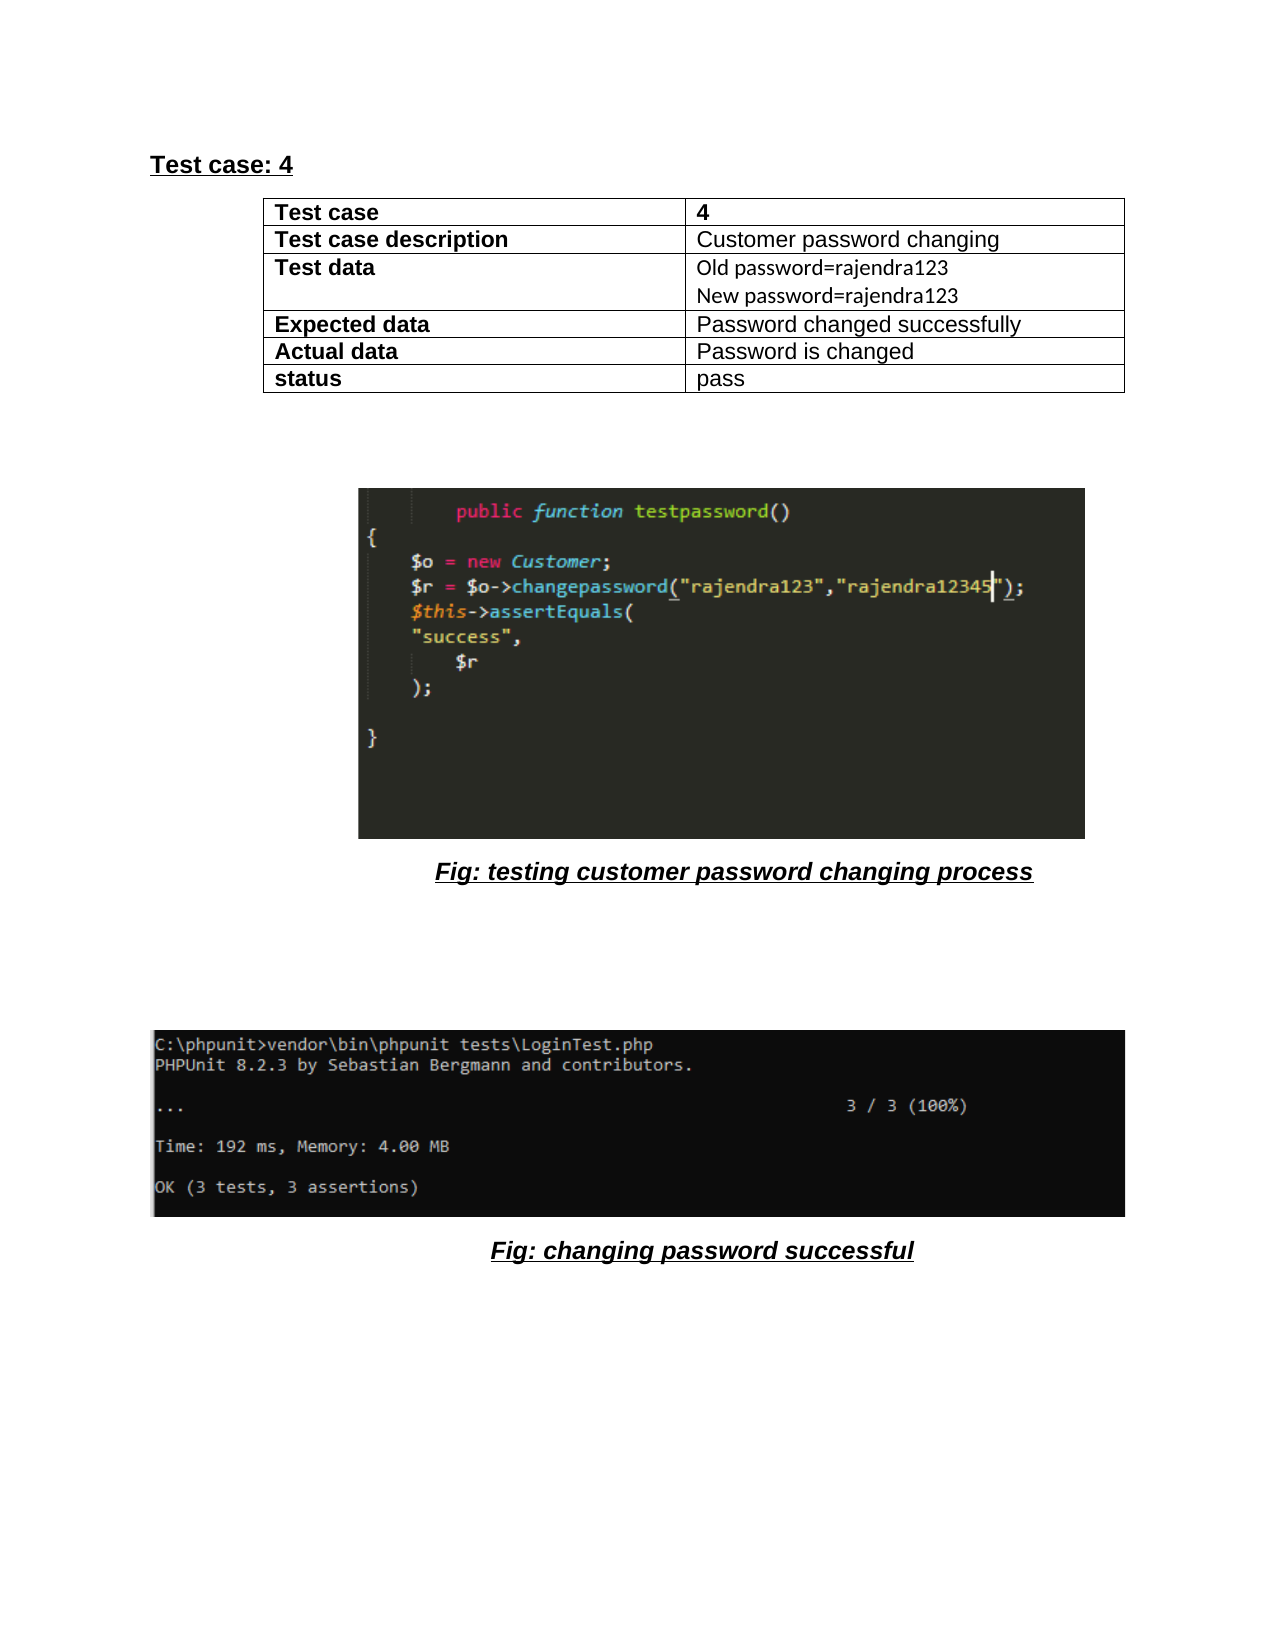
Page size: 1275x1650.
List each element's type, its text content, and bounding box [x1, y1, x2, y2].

table_cell Customer password changing [686, 226, 1124, 252]
picture [150, 1030, 1125, 1217]
table_cell Old password=rajendra123 New password=rajendra123 [686, 254, 1124, 309]
table_cell Actual data [264, 338, 685, 364]
table_cell status [264, 365, 685, 392]
text Fig: changing password successful [150, 1236, 1125, 1265]
table_cell Password changed successfully [686, 311, 1124, 337]
table_header Test case [264, 199, 685, 225]
text Test case: 4 [150, 150, 1125, 179]
table_cell Password is changed [686, 338, 1124, 364]
table_cell Expected data [264, 311, 685, 337]
text Fig: testing customer password changing process [150, 857, 1125, 886]
table_header 4 [686, 199, 1124, 225]
table_cell Test case description [264, 226, 685, 252]
table_cell Test data [264, 254, 685, 309]
picture [358, 488, 1085, 839]
table_cell pass [686, 365, 1124, 392]
